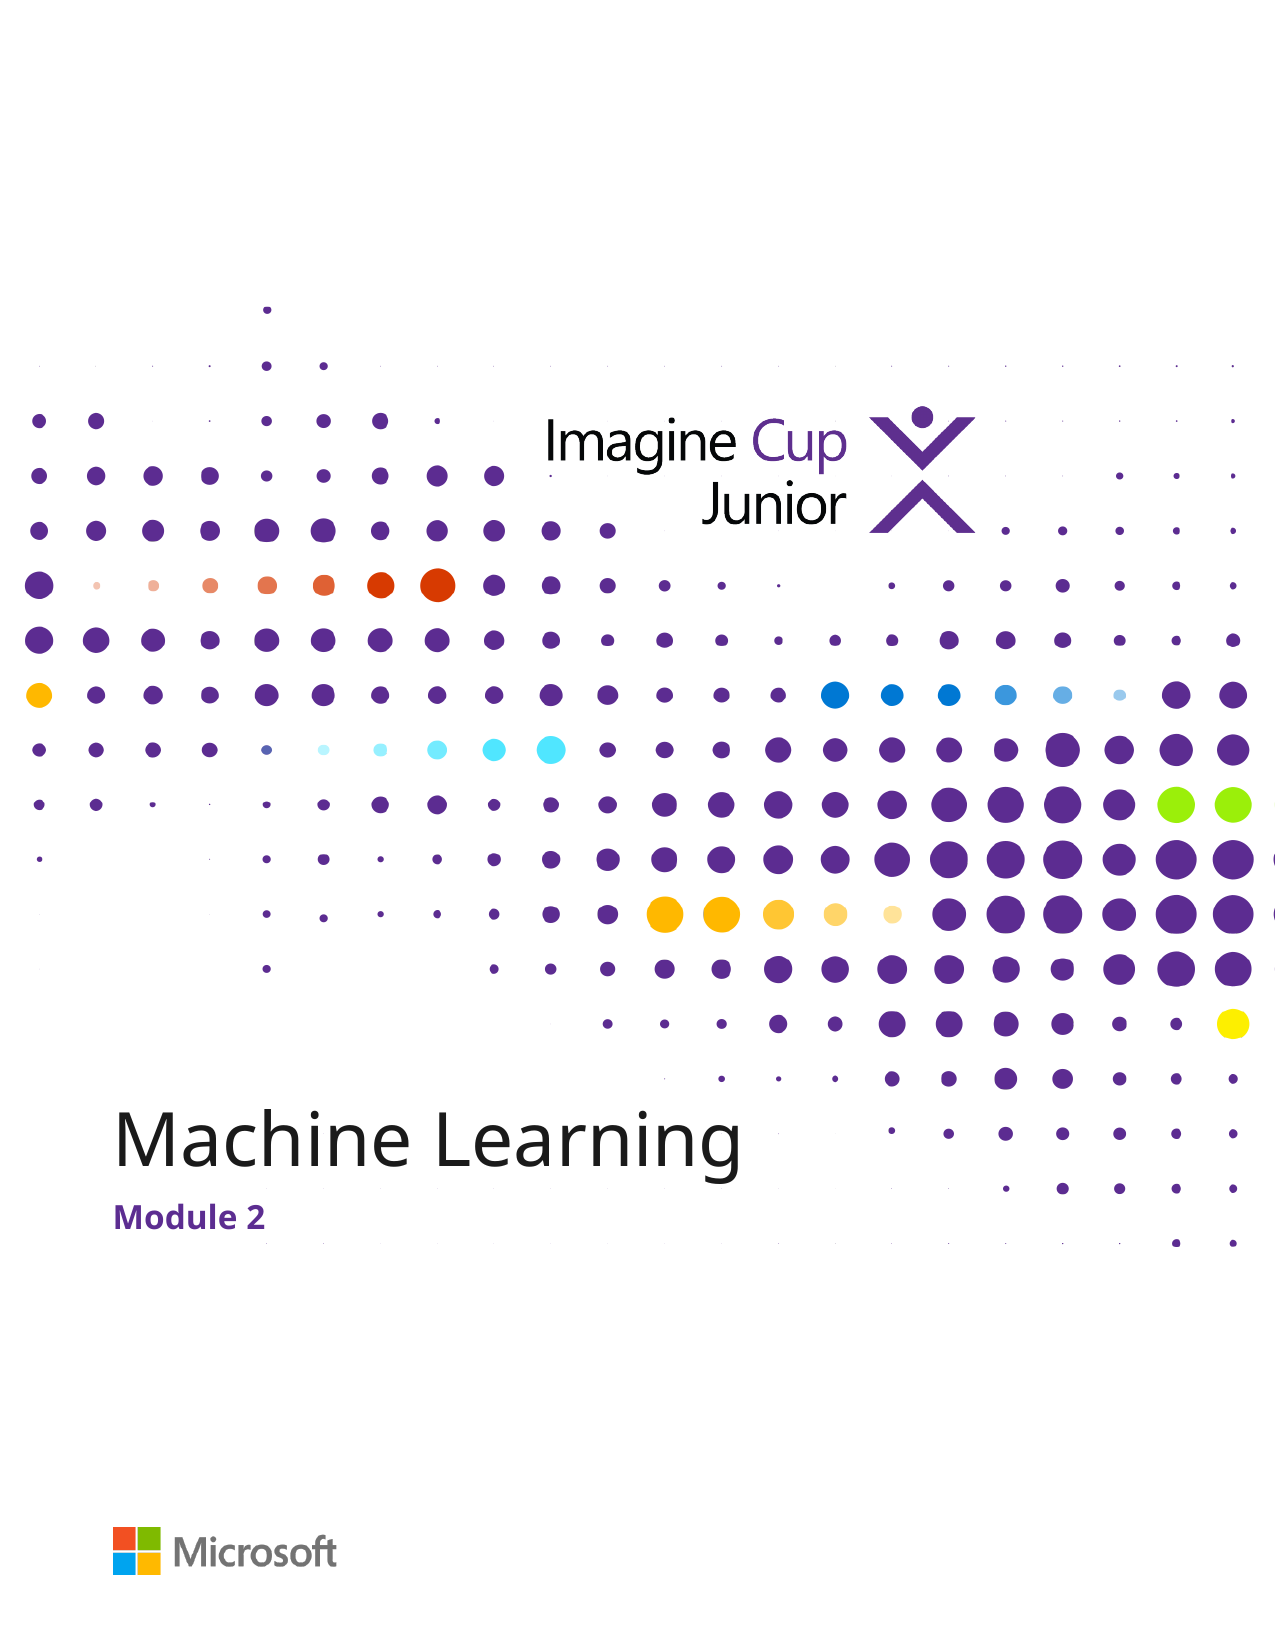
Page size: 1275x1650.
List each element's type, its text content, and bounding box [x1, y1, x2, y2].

picture [0, 176, 1275, 1377]
text Module 2 [112, 1197, 1162, 1237]
title Machine Learning [112, 1097, 1162, 1184]
picture [112, 1527, 337, 1575]
